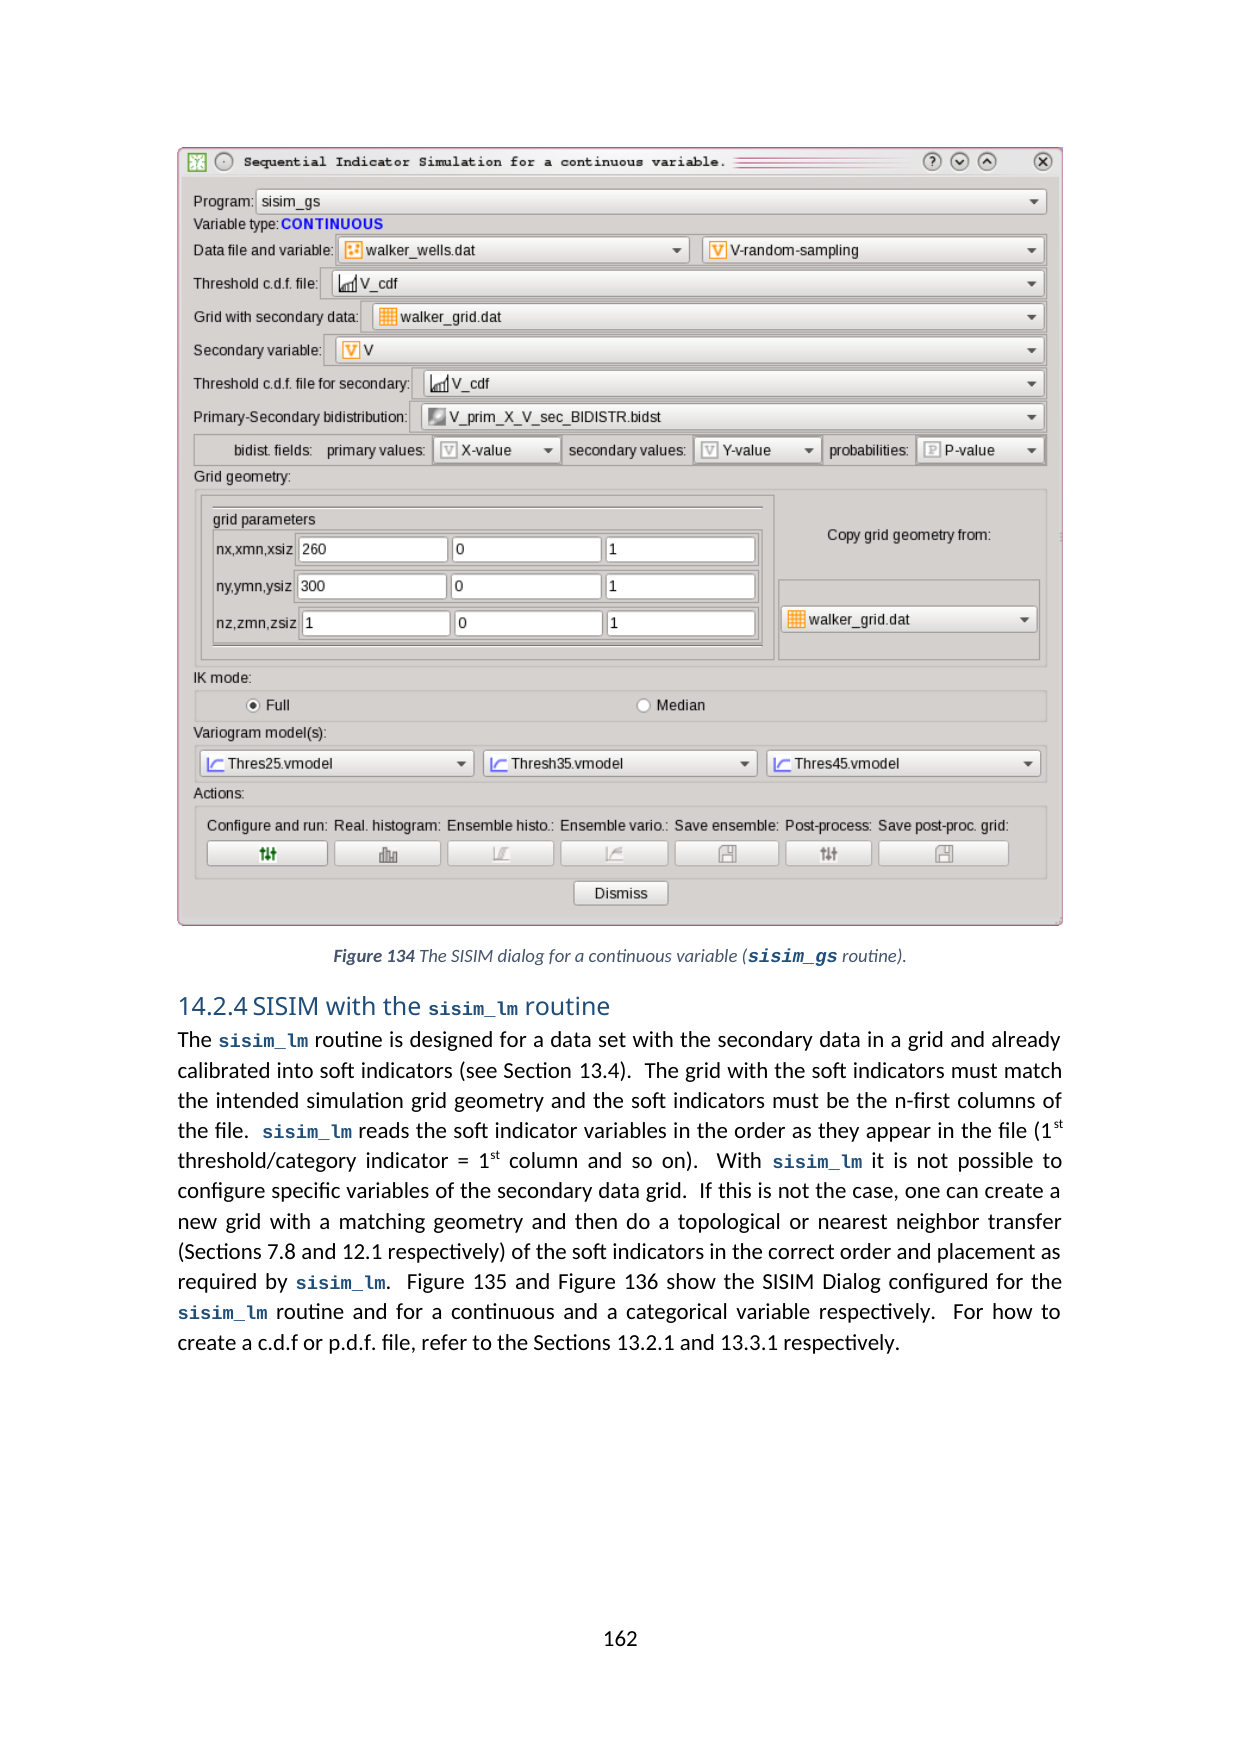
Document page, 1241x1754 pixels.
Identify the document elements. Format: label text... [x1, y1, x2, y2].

text The sisim_lm routine is designed for a data set with the secondary data in a grid and already calibrated into soft indicators (see Section 13.4). The grid with the soft indicators must match the intended simulation grid geometry and the soft indicators must be the n-first columns of the file. sisim_lm reads the soft indicator variables in the order as they appear in the file (1st threshold/category indicator = 1st column and so on). With sisim_lm it is not possible to configure specific variables of the secondary data grid. If this is not the case, one can create a new grid with a matching geometry and then do a topological or nearest neighbor transfer (Sections 7.8 and 12.1 respectively) of the soft indicators in the correct order and placement as required by sisim_lm. Figure 135 and Figure 136 show the SISIM Dialog configured for the sisim_lm routine and for a continuous and a categorical variable respectively. For how to create a c.d.f or p.d.f. file, refer to the Sections 13.2.1 and 13.3.1 respectively. [177, 1026, 1063, 1356]
text Figure 134 The SISIM dialog for a continuous variable (sisim_gs routine). [177, 944, 1063, 968]
subtitle SISIM with the sisim_lm routine [177, 989, 1063, 1023]
picture [177, 147, 1063, 926]
